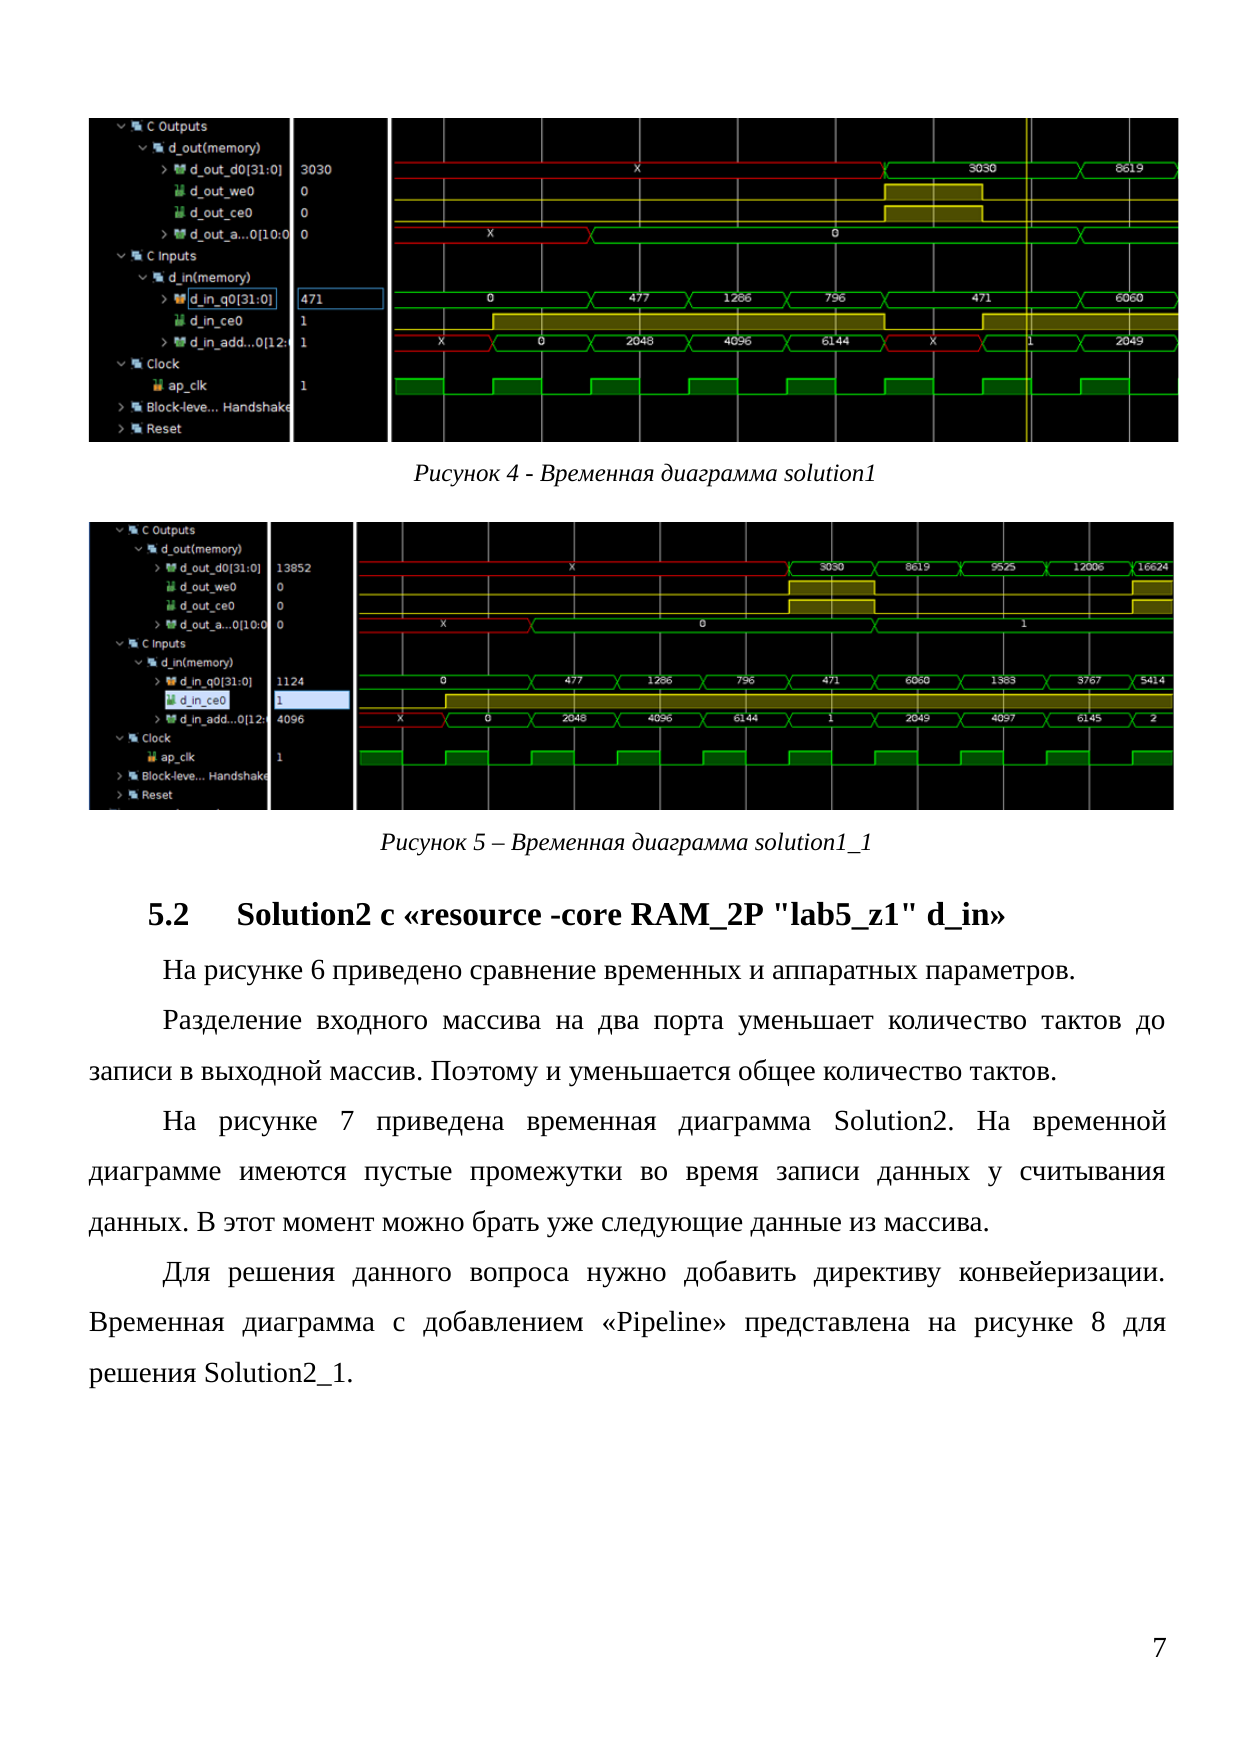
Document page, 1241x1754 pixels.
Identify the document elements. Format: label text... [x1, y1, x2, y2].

text Рисунок 4 - Временная диаграмма solution1 [89, 458, 1167, 487]
picture [88, 522, 1174, 810]
text На рисунке 6 приведено сравнение временных и аппаратных параметров. [89, 952, 1167, 986]
text Для решения данного вопроса нужно добавить директиву конвейеризации. Временная диаграмма с добавлением «Pipeline» представлена на рисунке 8 для решения Solution2_1. [89, 1254, 1167, 1388]
list 5.2 Solution2 с «resource -core RAM_2P "lab5_z1" d_in» [89, 895, 1167, 933]
text Рисунок 5 – Временная диаграмма solution1_1 [89, 827, 1167, 855]
text Разделение входного массива на два порта уменьшает количество тактов до записи в выходной массив. Поэтому и уменьшается общее количество тактов. [89, 1002, 1167, 1086]
text На рисунке 7 приведена временная диаграмма Solution2. На временной диаграмме имеются пустые промежутки во время записи данных у считывания данных. В этот момент можно брать уже следующие данные из массива. [89, 1103, 1167, 1237]
picture [88, 118, 1179, 442]
